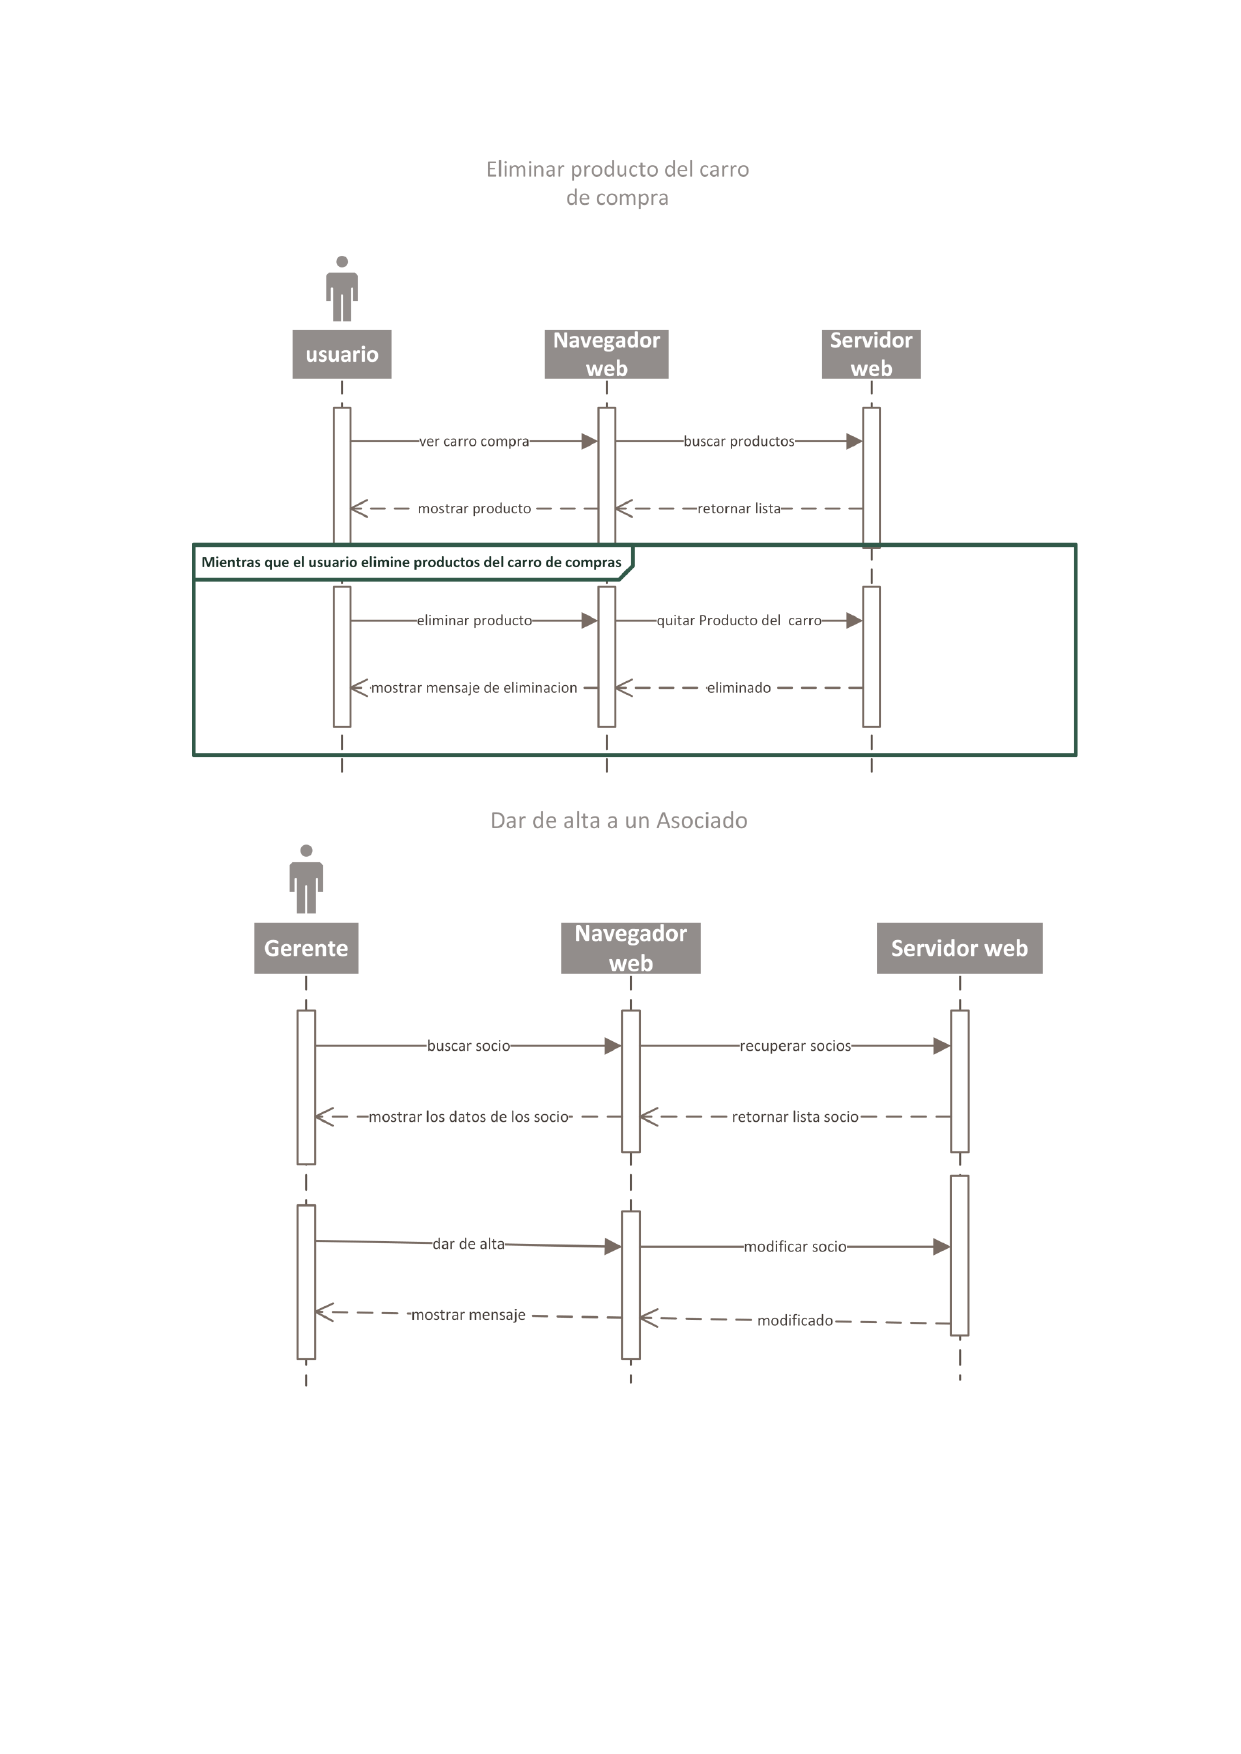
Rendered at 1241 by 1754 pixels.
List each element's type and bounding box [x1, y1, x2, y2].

picture [192, 147, 1078, 773]
picture [251, 797, 1045, 1387]
